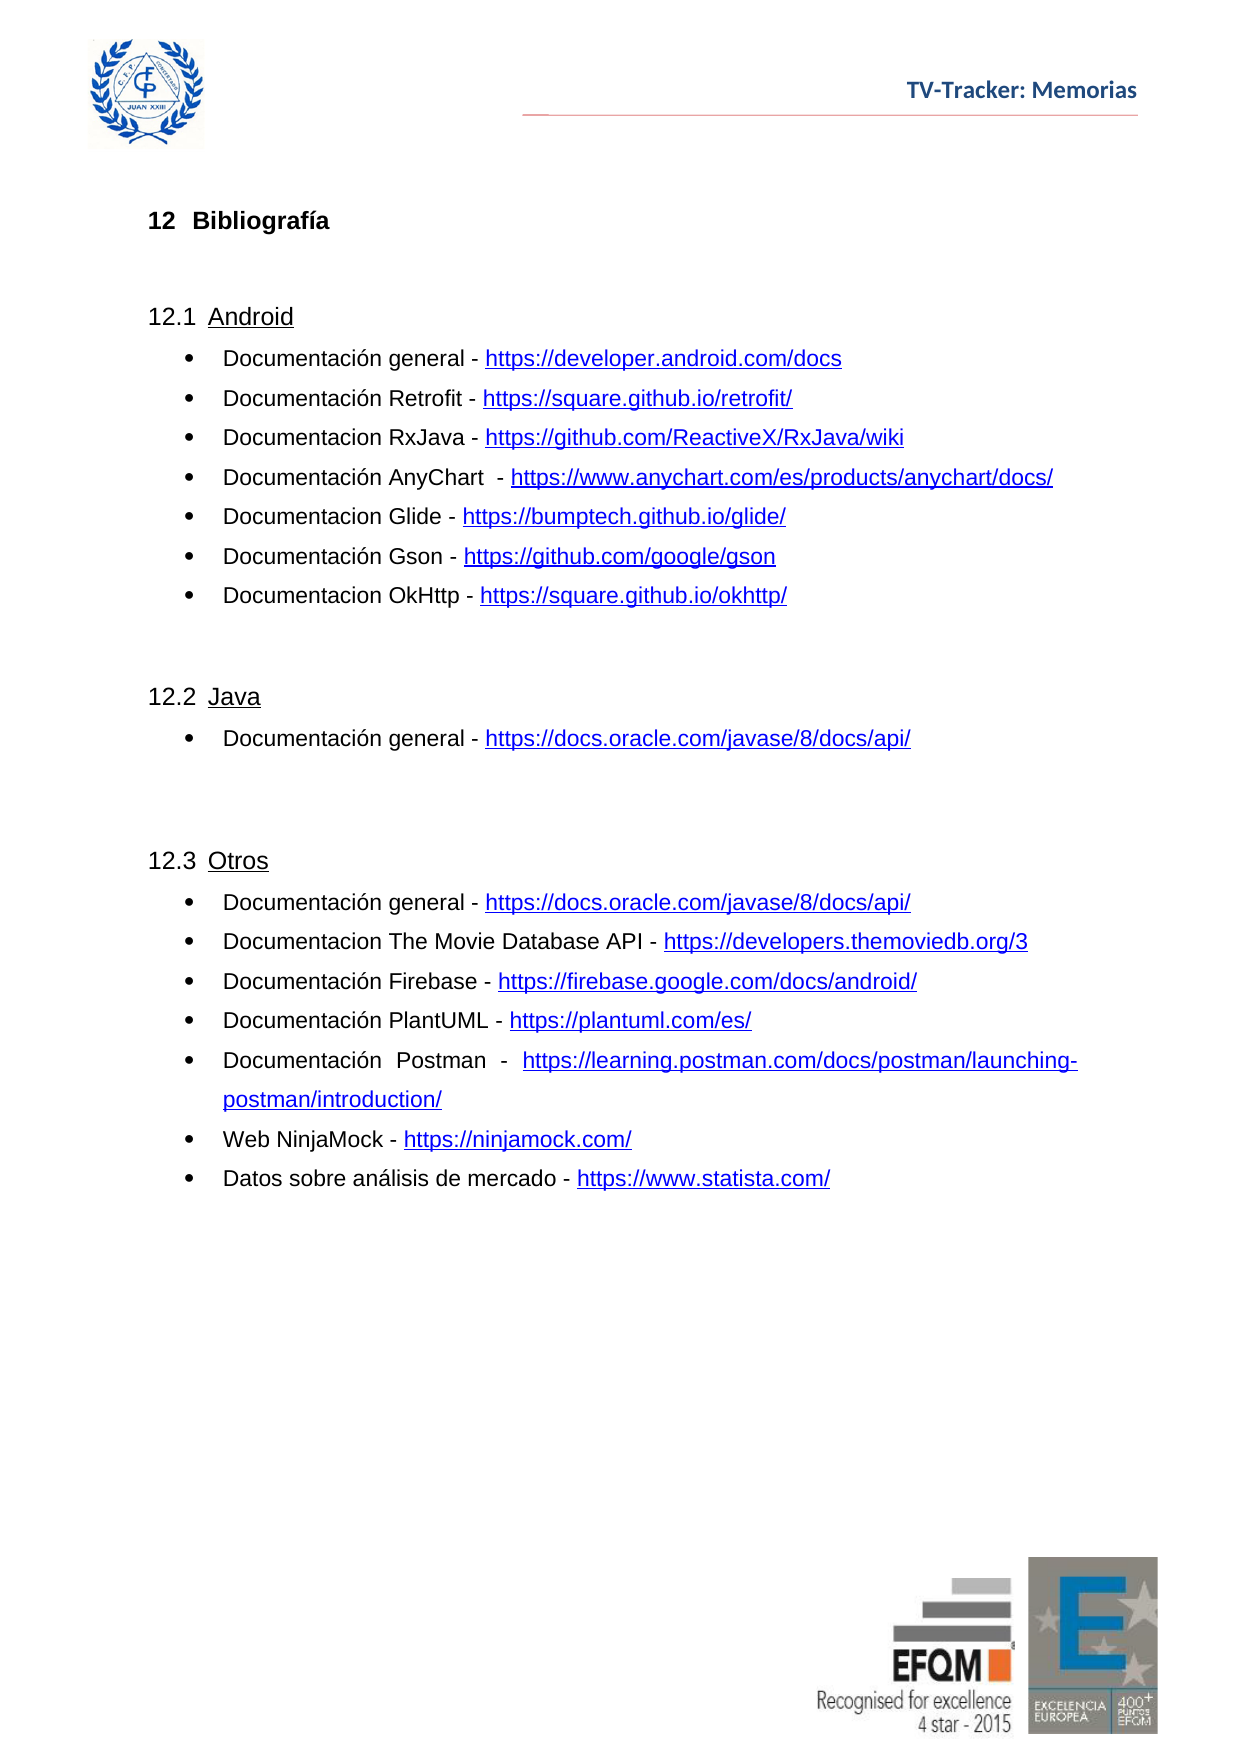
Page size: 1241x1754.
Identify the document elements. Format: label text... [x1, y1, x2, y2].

picture [1028, 1557, 1158, 1734]
list Documentacion Glide - https://bumptech.github.io/glide/ [185, 503, 1078, 529]
list Documentación Postman - https://learning.postman.com/docs/postman/launching-postman/introduction/ [185, 1047, 1078, 1113]
list Documentacion OkHttp - https://square.github.io/okhttp/ [185, 582, 1078, 608]
list Documentación general - https://docs.oracle.com/javase/8/docs/api/ [185, 889, 1078, 915]
list Documentación AnyChart - https://www.anychart.com/es/products/anychart/docs/ [185, 464, 1078, 490]
list Documentación general - https://docs.oracle.com/javase/8/docs/api/ [185, 725, 1078, 751]
list Documentacion RxJava - https://github.com/ReactiveX/RxJava/wiki [185, 424, 1078, 451]
list Documentación general - https://developer.android.com/docs [185, 345, 1078, 372]
list Documentación PlantUML - https://plantuml.com/es/ [185, 1007, 1078, 1034]
picture [87, 39, 206, 152]
subtitle Java [148, 682, 1078, 711]
list Web NinjaMock - https://ninjamock.com/ [185, 1126, 1078, 1152]
subtitle Otros [148, 846, 1078, 874]
list Documentacion The Movie Database API - https://developers.themoviedb.org/3 [185, 928, 1078, 955]
subtitle Android [148, 302, 1078, 331]
list Documentación Firebase - https://firebase.google.com/docs/android/ [185, 968, 1078, 994]
list Documentación Gson - https://github.com/google/gson [185, 543, 1078, 569]
subtitle Bibliografía [148, 206, 1078, 235]
list Documentación Retrofit - https://square.github.io/retrofit/ [185, 385, 1078, 411]
list Datos sobre análisis de mercado - https://www.statista.com/ [185, 1165, 1078, 1192]
